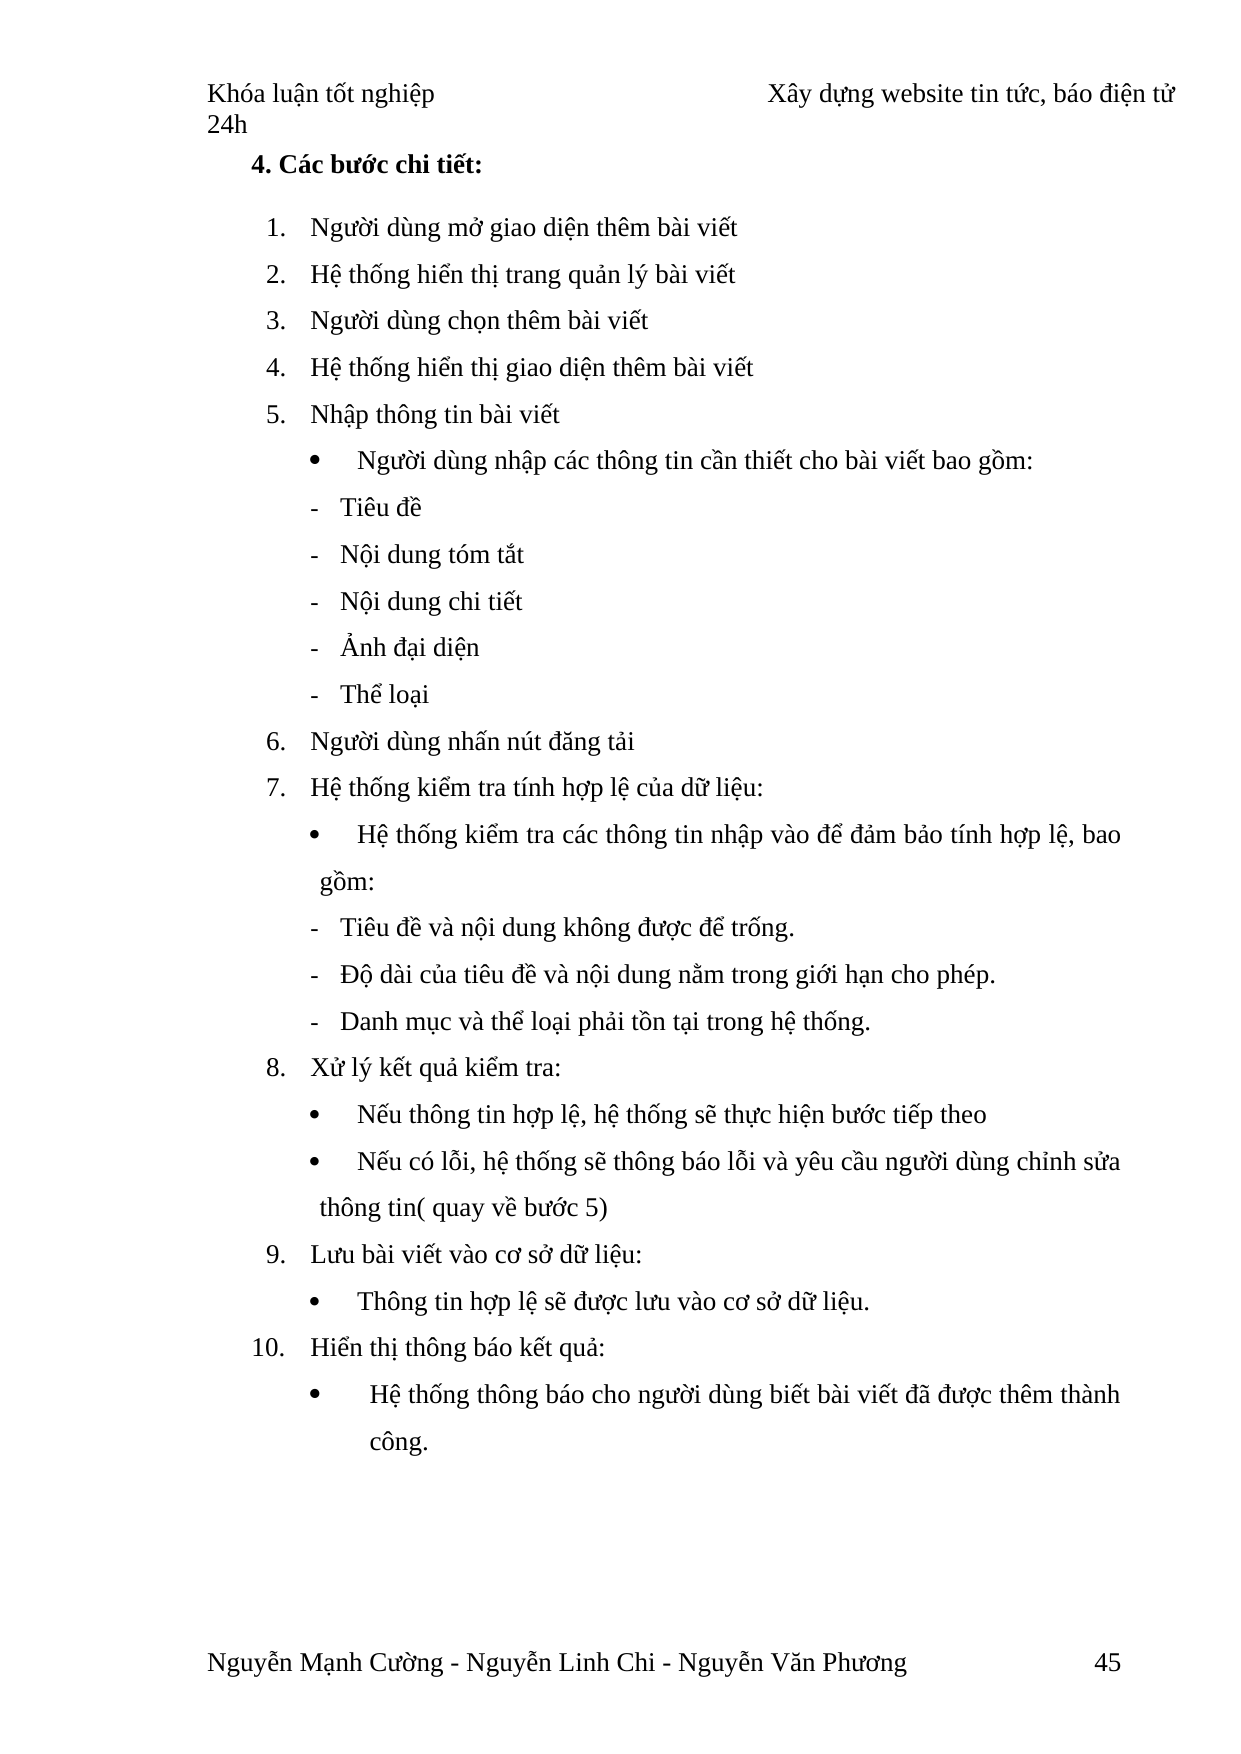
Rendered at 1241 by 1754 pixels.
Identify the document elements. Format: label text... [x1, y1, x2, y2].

list Nội dung tóm tắt [310, 538, 1122, 569]
list Lưu bài viết vào cơ sở dữ liệu: [266, 1238, 1122, 1269]
list Hệ thống kiểm tra tính hợp lệ của dữ liệu: [266, 771, 1122, 802]
list Nếu có lỗi, hệ thống sẽ thông báo lỗi và yêu cầu người dùng chỉnh sửa thông tin( quay về bước 5) [310, 1144, 1122, 1222]
list Ảnh đại diện [310, 631, 1122, 662]
list Người dùng nhấn nút đăng tải [266, 724, 1122, 756]
list Nội dung chi tiết [310, 584, 1122, 616]
list Tiêu đề và nội dung không được để trống. [310, 911, 1122, 942]
list Người dùng nhập các thông tin cần thiết cho bài viết bao gồm: [310, 444, 1122, 476]
list Thông tin hợp lệ sẽ được lưu vào cơ sở dữ liệu. [310, 1284, 1122, 1316]
list Hiển thị thông báo kết quả: [251, 1331, 1122, 1362]
list Người dùng mở giao diện thêm bài viết [266, 211, 1122, 242]
list Danh mục và thể loại phải tồn tại trong hệ thống. [310, 1004, 1122, 1036]
list Hệ thống hiển thị giao diện thêm bài viết [266, 351, 1122, 382]
list Hệ thống thông báo cho người dùng biết bài viết đã được thêm thành công. [310, 1378, 1122, 1456]
list Thể loại [310, 678, 1122, 709]
list Hệ thống kiểm tra các thông tin nhập vào để đảm bảo tính hợp lệ, bao gồm: [310, 818, 1122, 896]
list Xử lý kết quả kiểm tra: [266, 1051, 1122, 1082]
list Người dùng chọn thêm bài viết [266, 304, 1122, 336]
list Hệ thống hiển thị trang quản lý bài viết [266, 258, 1122, 289]
text 4. Các bước chi tiết: [207, 148, 1122, 179]
list Độ dài của tiêu đề và nội dung nằm trong giới hạn cho phép. [310, 958, 1122, 989]
list Tiêu đề [310, 491, 1122, 522]
list Nếu thông tin hợp lệ, hệ thống sẽ thực hiện bước tiếp theo [310, 1098, 1122, 1129]
list Nhập thông tin bài viết [266, 398, 1122, 429]
